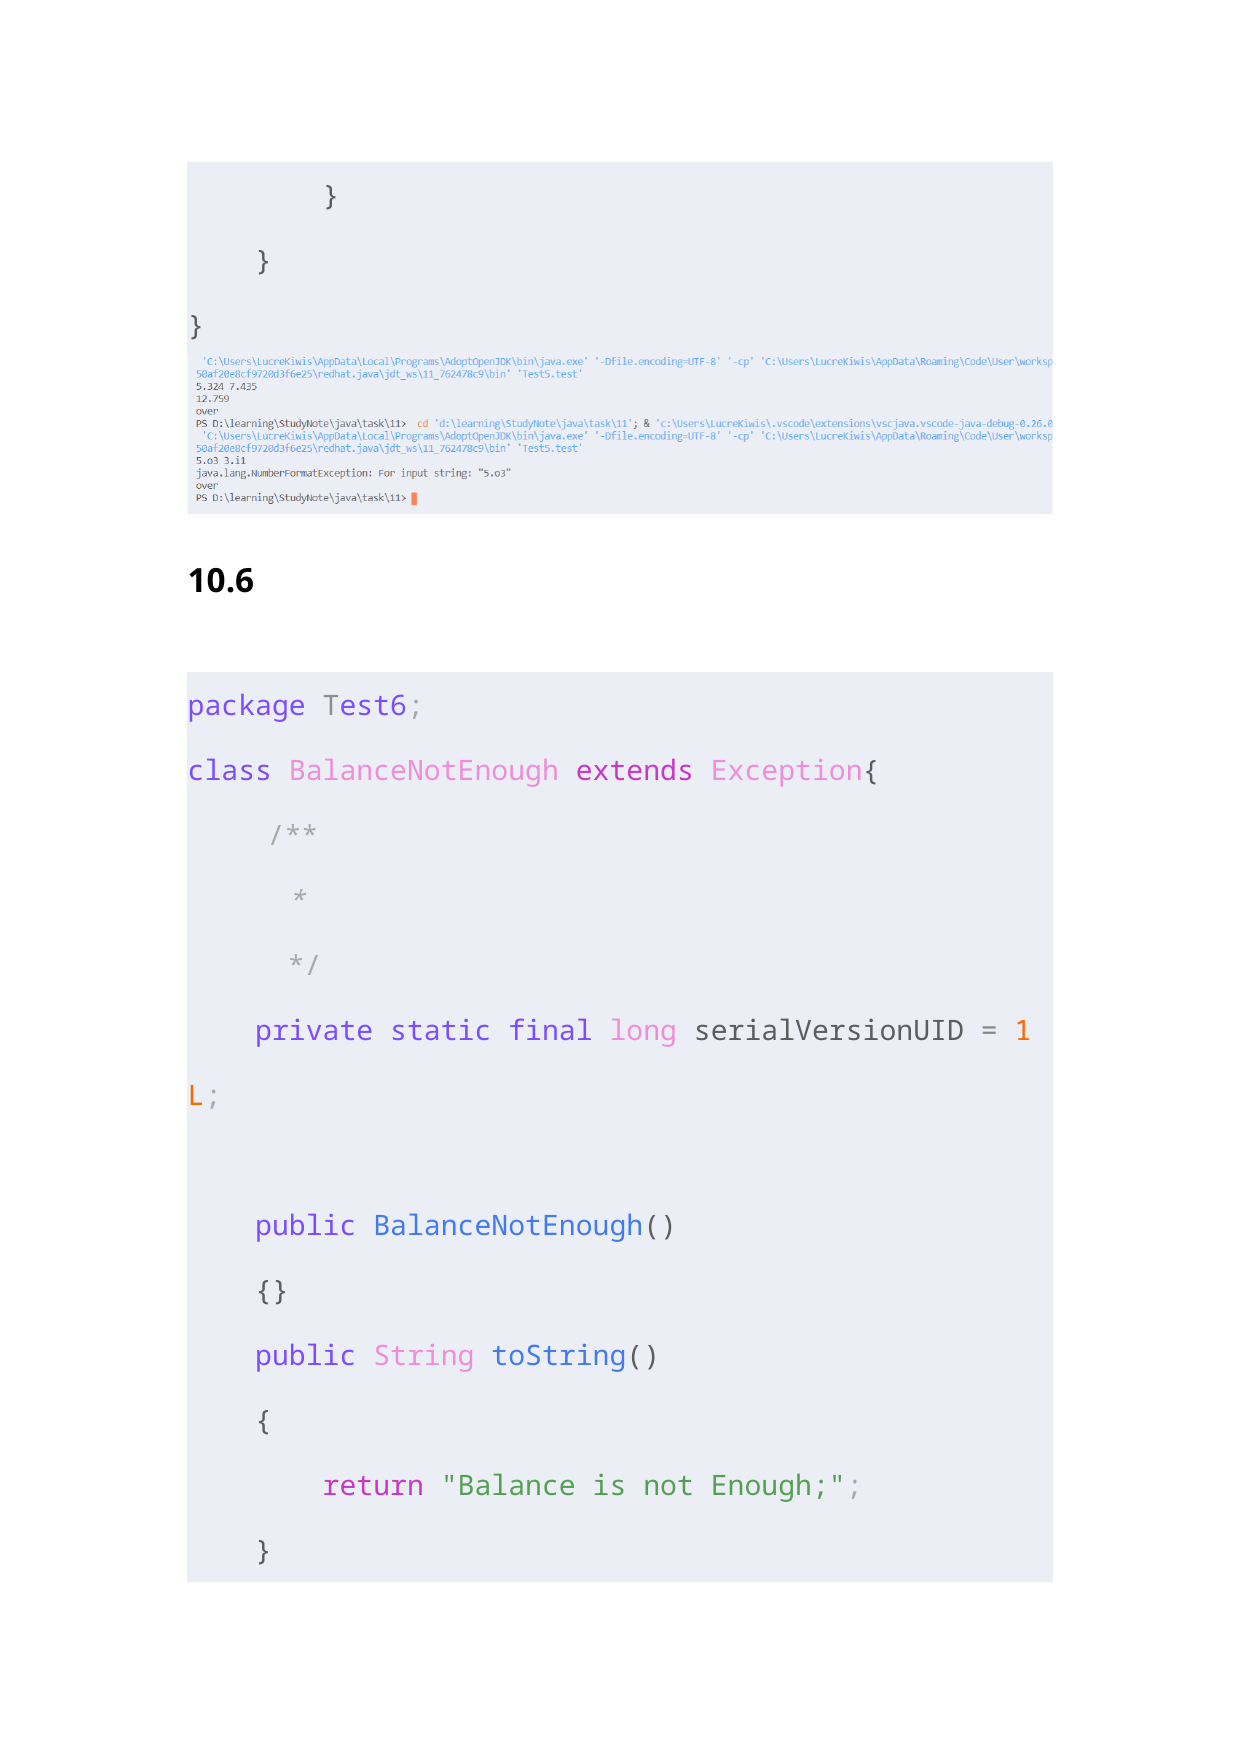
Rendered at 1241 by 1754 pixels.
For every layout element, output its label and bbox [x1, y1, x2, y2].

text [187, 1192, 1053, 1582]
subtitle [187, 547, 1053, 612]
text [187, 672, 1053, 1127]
picture [187, 357, 1053, 514]
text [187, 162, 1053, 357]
